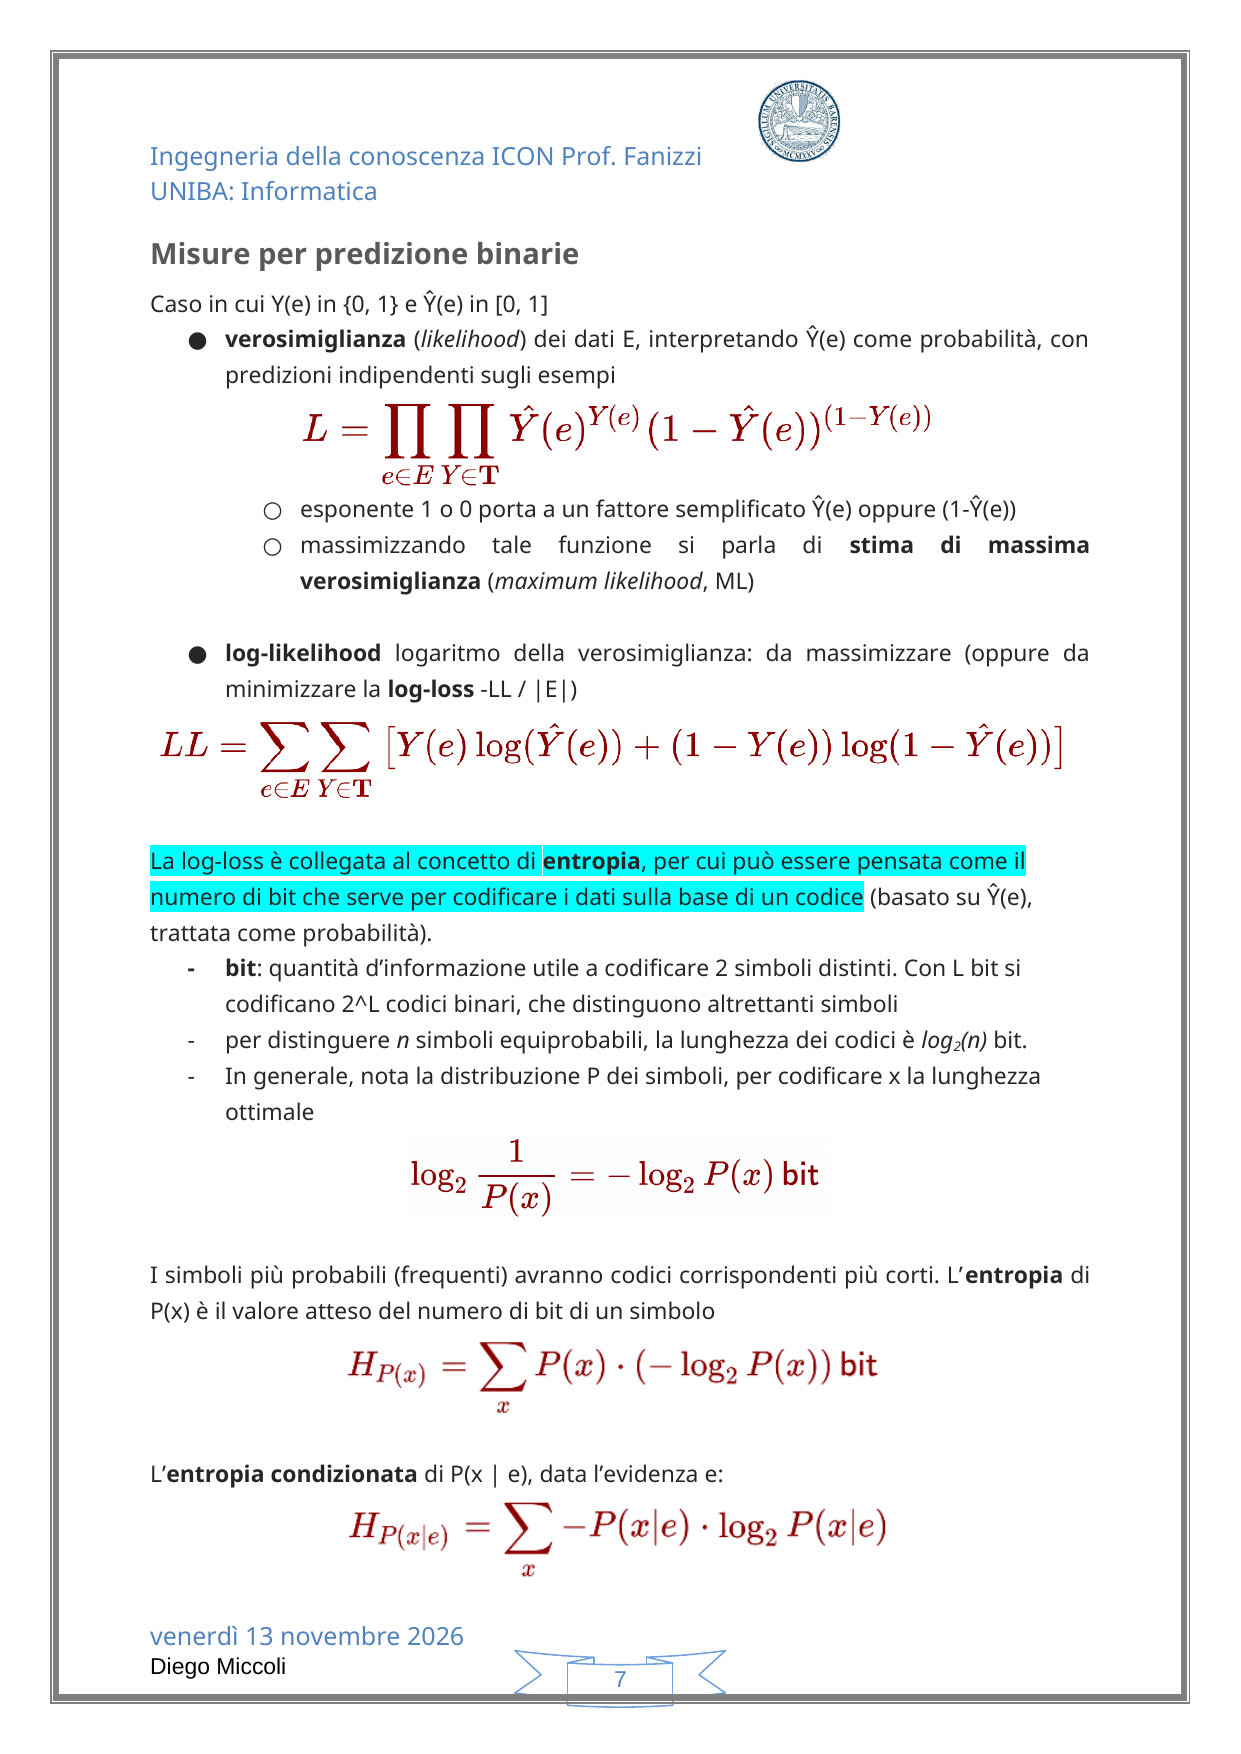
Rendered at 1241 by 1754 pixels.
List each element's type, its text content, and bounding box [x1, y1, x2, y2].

text La log-loss è collegata al concetto di entropia, per cui può essere pensata come il numero di bit che serve per codificare i dati sulla base di un codice (basato su Ŷ(e), trattata come probabilità). [150, 844, 1090, 948]
picture [408, 1132, 832, 1219]
list log-likelihood logaritmo della verosimiglianza: da massimizzare (oppure da minimizzare la log-loss -LL / |E|) [187, 637, 1090, 704]
picture [340, 1493, 900, 1584]
list bit: quantità d’informazione utile a codificare 2 simboli distinti. Con L bit si codificano 2^L codici binari, che distinguono altrettanti simboli [187, 952, 1090, 1019]
picture [336, 1330, 905, 1418]
picture [754, 75, 846, 166]
list per distinguere n simboli equiprobabili, la lunghezza dei codici è log2(n) bit. [187, 1024, 1090, 1056]
list verosimiglianza (likelihood) dei dati E, interpretando Ŷ(e) come probabilità, con predizioni indipendenti sugli esempi [187, 323, 1090, 391]
text I simboli più probabili (frequenti) avranno codici corrispondenti più corti. L’entropia di P(x) è il valore atteso del numero di bit di un simbolo [150, 1259, 1090, 1326]
list esponente 1 o 0 porta a un fattore semplificato Ŷ(e) oppure (1-Ŷ(e)) [262, 493, 1090, 524]
picture [295, 395, 945, 490]
text Caso in cui Y(e) in {0, 1} e Ŷ(e) in [0, 1] [150, 287, 1090, 319]
list massimizzando tale funzione si parla di stima di massima verosimiglianza (maximum likelihood, ML) [262, 529, 1090, 596]
picture [150, 708, 1078, 805]
list In generale, nota la distribuzione P dei simboli, per codificare x la lunghezza ottimale [187, 1060, 1090, 1127]
subtitle Misure per predizione binarie [150, 233, 1090, 273]
text L’entropia condizionata di P(x | e), data l’evidenza e: [150, 1457, 1090, 1489]
